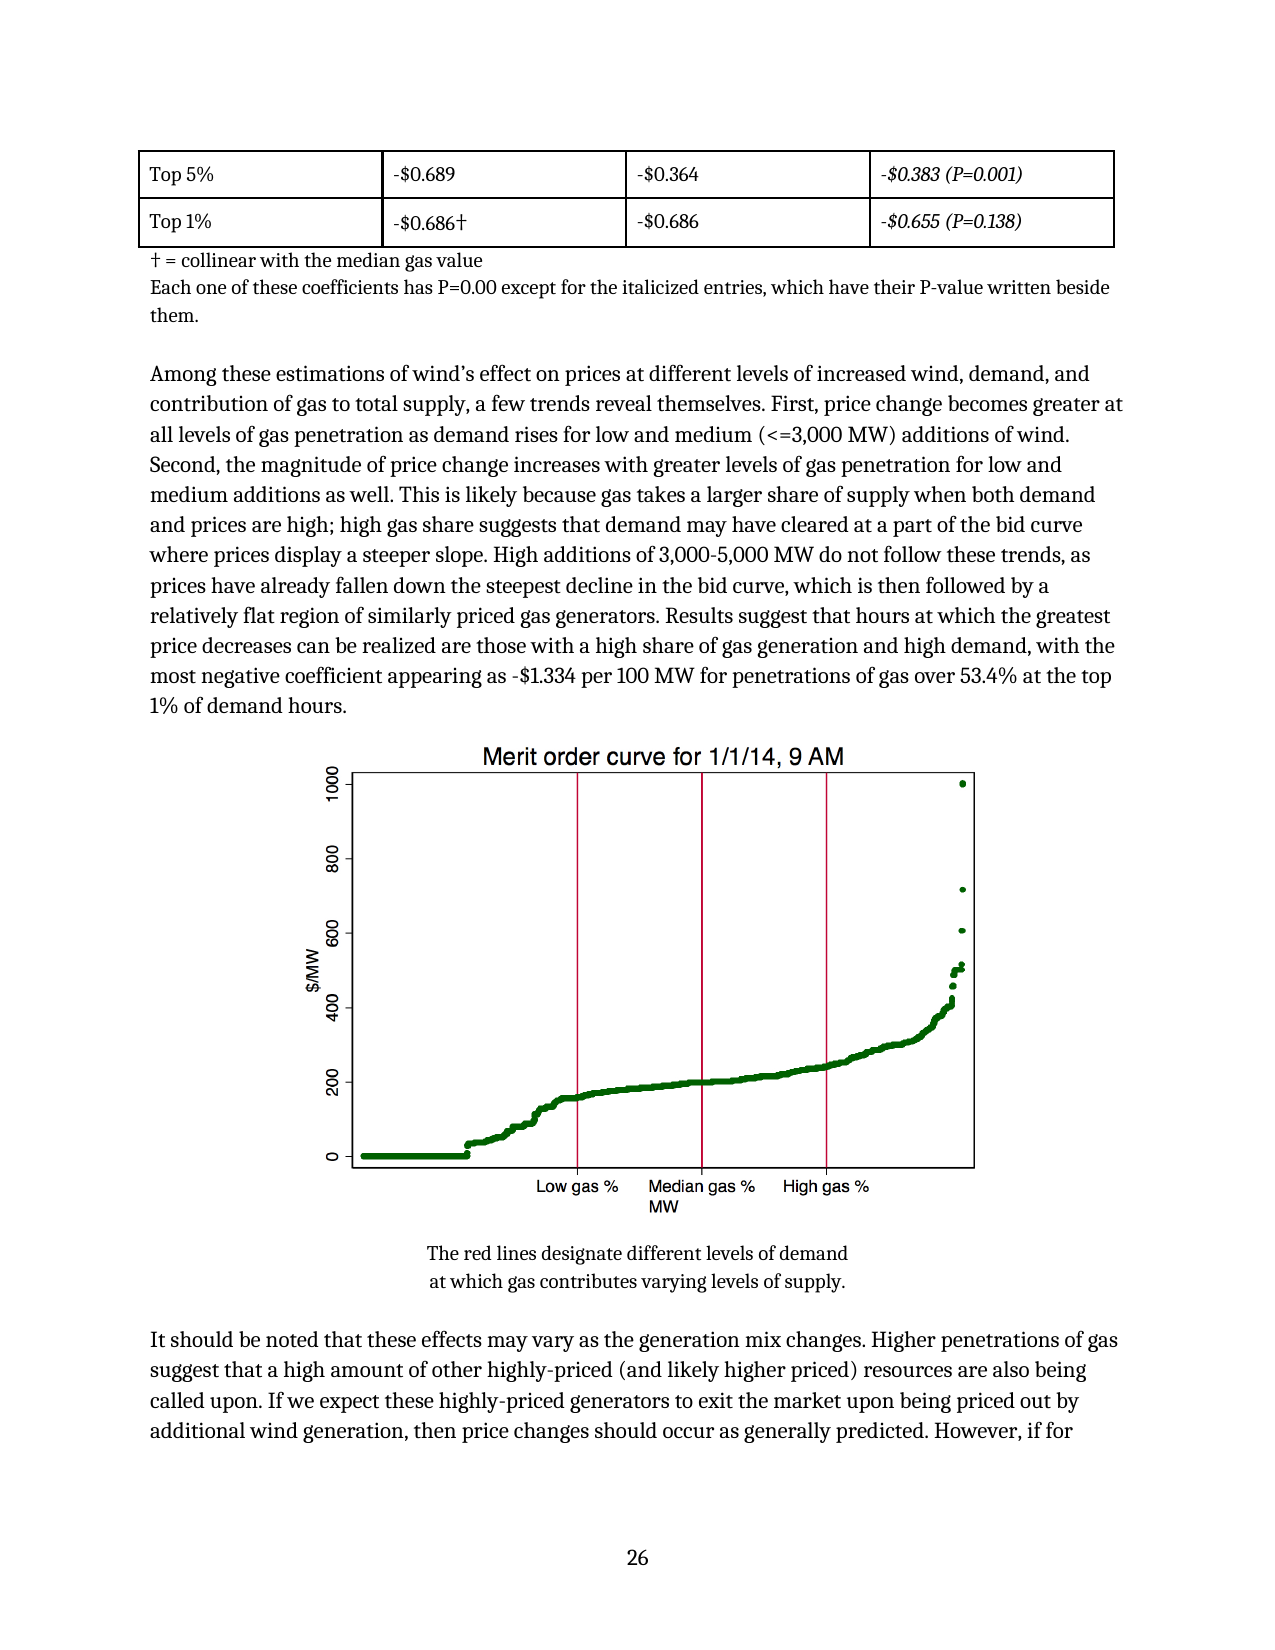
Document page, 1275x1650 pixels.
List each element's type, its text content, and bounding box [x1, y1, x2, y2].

text ✝ = collinear with the median gas value [150, 248, 1125, 272]
table_cell Top 5% [140, 152, 381, 197]
table_cell -$0.689 [384, 152, 625, 197]
table_cell -$0.686 [627, 199, 869, 246]
table_cell -$0.686✝ [384, 199, 625, 246]
table_cell -$0.364 [627, 152, 869, 197]
text The red lines designate different levels of demand [150, 1242, 1125, 1266]
picture [282, 723, 993, 1238]
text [150, 1327, 1125, 1444]
table_cell -$0.655 (P=0.138) [871, 199, 1113, 246]
table_cell Top 1% [140, 199, 381, 246]
text Among these estimations of wind’s effect on prices at different levels of increased wind, demand, and contribution of gas to total supply, a few trends reveal themselves. First, price change becomes greater at all levels of gas penetration as demand rises for low and medium (<=3,000 MW) additions of wind. Second, the magnitude of price change increases with greater levels of gas penetration for low and medium additions as well. This is likely because gas takes a larger share of supply when both demand and prices are high; high gas share suggests that demand may have cleared at a part of the bid curve where prices display a steeper slope. High additions of 3,000-5,000 MW do not follow these trends, as prices have already fallen down the steepest decline in the bid curve, which is then followed by a relatively flat region of similarly priced gas generators. Results suggest that hours at which the greatest price decreases can be realized are those with a high share of gas generation and high demand, with the most negative coefficient appearing as -$1.334 per 100 MW for penetrations of gas over 53.4% at the top 1% of demand hours. [150, 361, 1125, 719]
table_cell -$0.383 (P=0.001) [871, 152, 1113, 197]
text Each one of these coefficients has P=0.00 except for the italicized entries, which have their P-value written beside them. [150, 276, 1125, 327]
text at which gas contributes varying levels of supply. [150, 1269, 1125, 1293]
